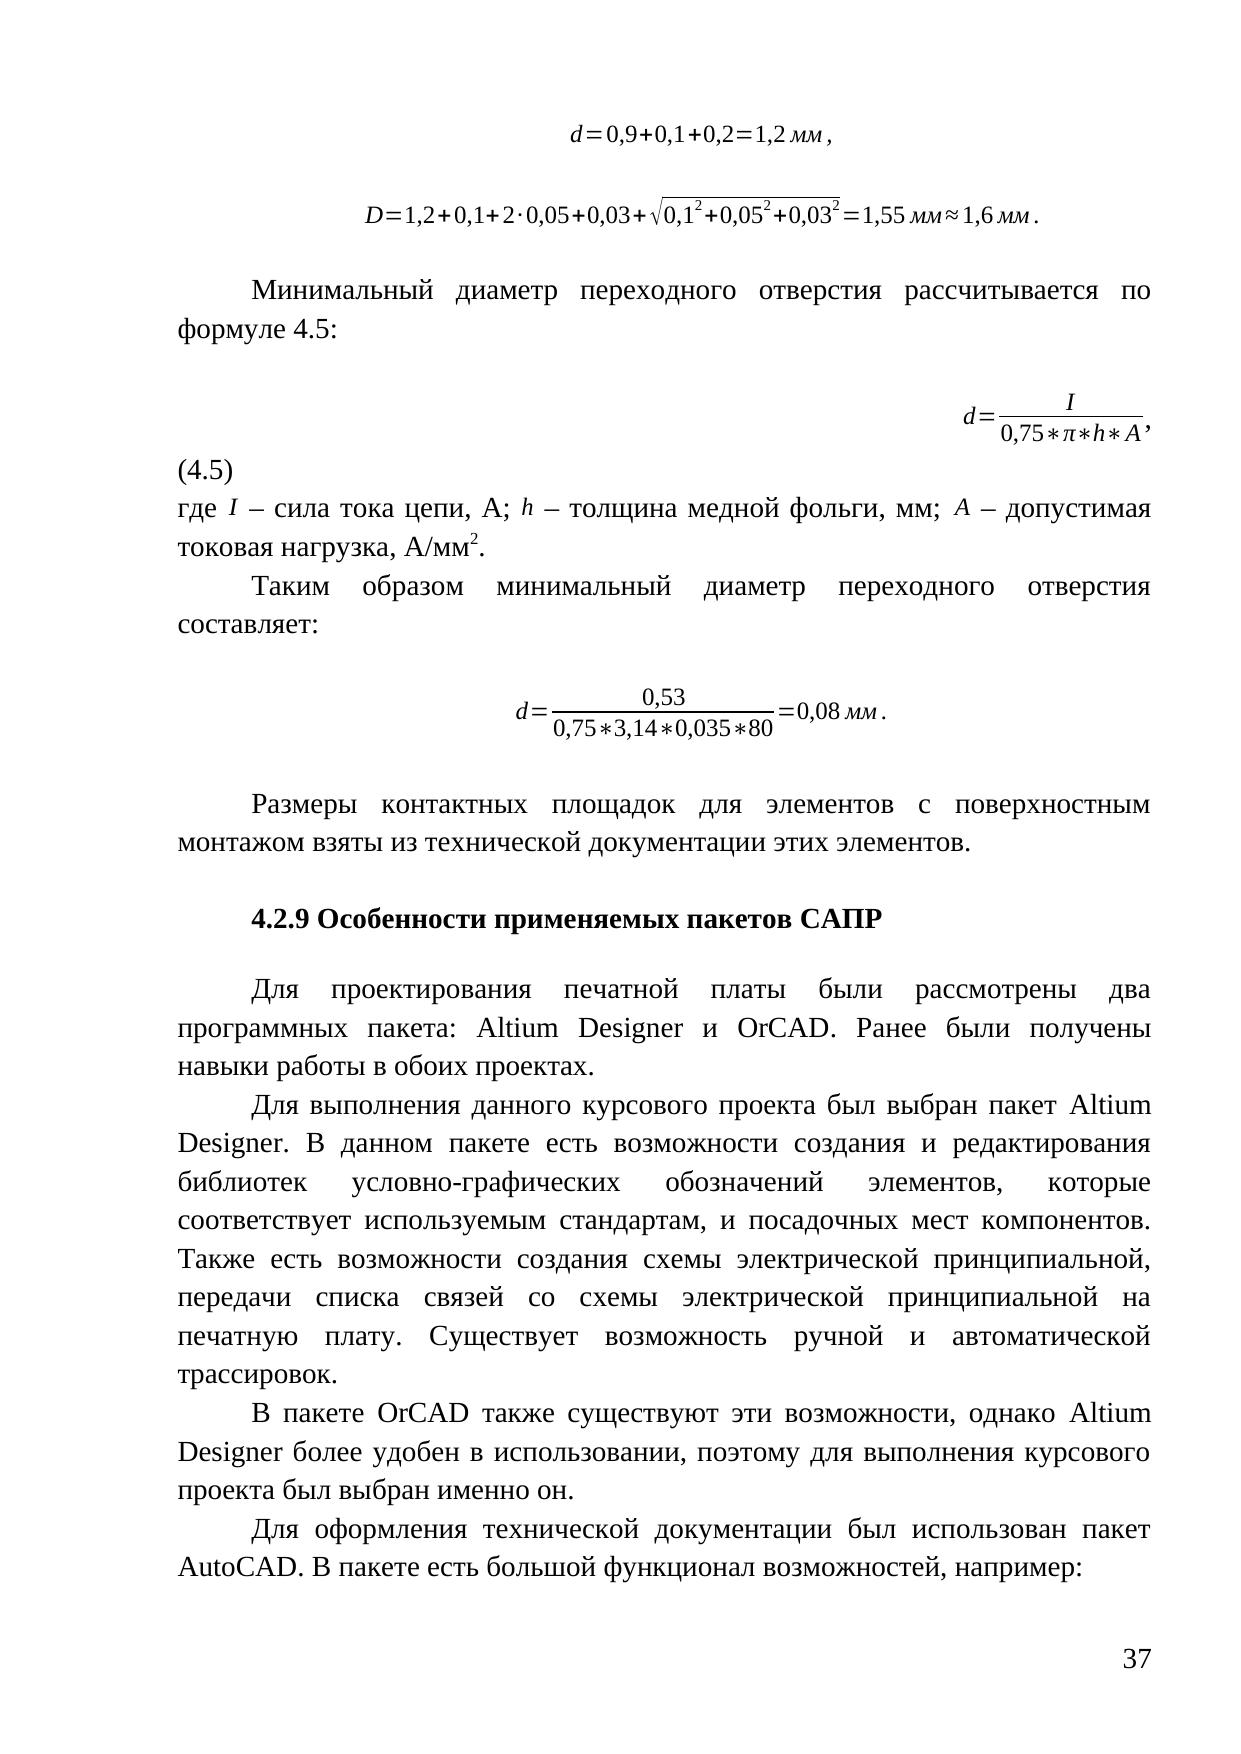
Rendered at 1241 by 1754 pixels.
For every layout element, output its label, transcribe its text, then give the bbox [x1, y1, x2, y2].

text где – сила тока цепи, А; – толщина медной фольги, мм; – допустимая токовая нагрузка, А/мм2. [177, 491, 1152, 563]
text , (4.5) [177, 388, 1152, 486]
text Минимальный диаметр переходного отверстия рассчитывается по формуле 4.5: [177, 272, 1152, 344]
text Таким образом минимальный диаметр переходного отверстия составляет: [177, 568, 1152, 640]
text Размеры контактных площадок для элементов с поверхностным монтажом взяты из технической документации этих элементов. [177, 786, 1152, 858]
text В пакете OrCAD также существуют эти возможности, однако Altium Designer более удобен в использовании, поэтому для выполнения курсового проекта был выбран именно он. [177, 1395, 1152, 1506]
text Для оформления технической документации был использован пакет AutoCAD. В пакете есть большой функционал возможностей, например: [177, 1511, 1152, 1583]
subtitle Особенности применяемых пакетов САПР [177, 901, 1152, 935]
text Для выполнения данного курсового проекта был выбран пакет Altium Designer. В данном пакете есть возможности создания и редактирования библиотек условно-графических обозначений элементов, которые соответствует используемым стандартам, и посадочных мест компонентов. Также есть возможности создания схемы электрической принципиальной, передачи списка связей со схемы электрической принципиальной на печатную плату. Существует возможность ручной и автоматической трассировок. [177, 1087, 1152, 1390]
text Для проектирования печатной платы были рассмотрены два программных пакета: Altium Designer и OrCAD. Ранее были получены навыки работы в обоих проектах. [177, 971, 1152, 1082]
